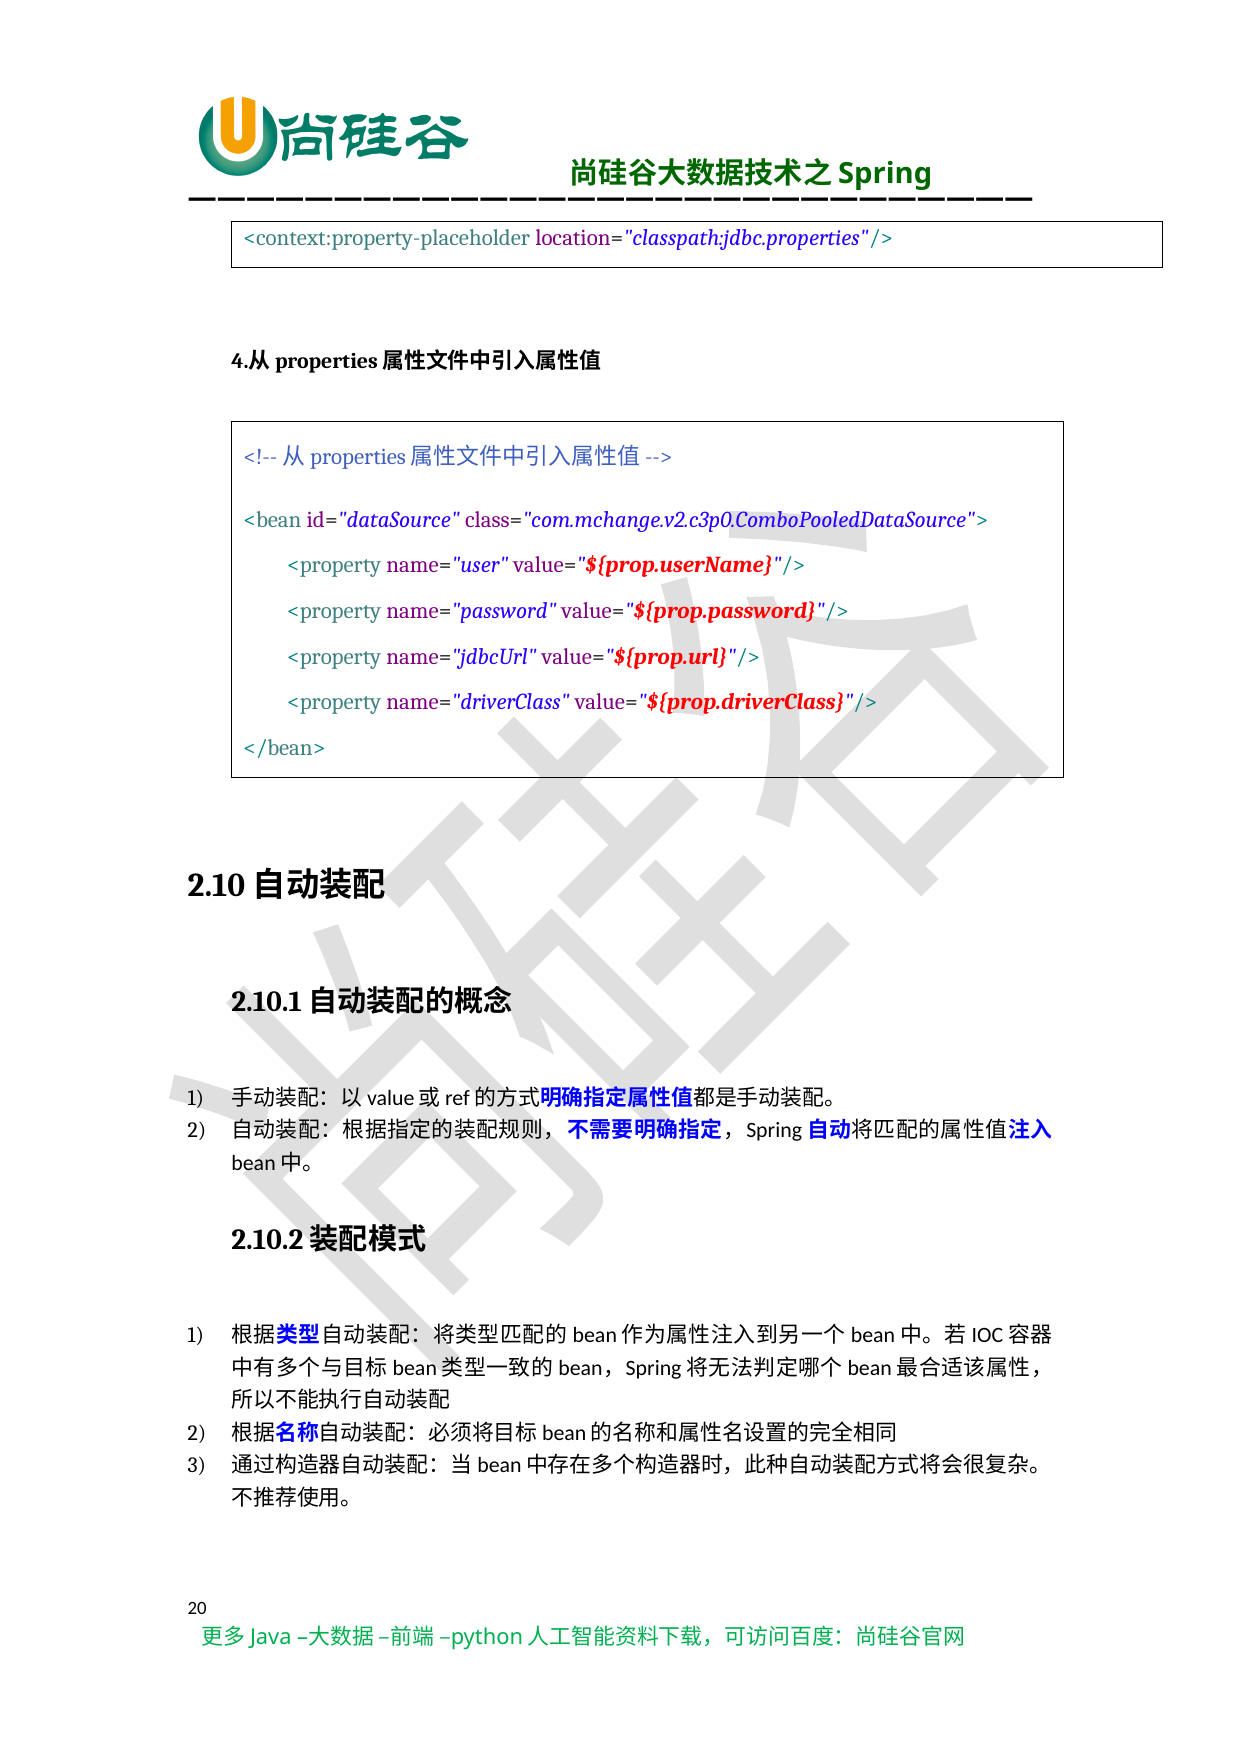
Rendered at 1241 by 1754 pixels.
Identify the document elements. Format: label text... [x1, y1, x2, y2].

list 通过构造器自动装配：当bean中存在多个构造器时，此种自动装配方式将会很复杂。不推荐使用。 [187, 1447, 1053, 1512]
list 自动装配：根据指定的装配规则，不需要明确指定，Spring自动将匹配的属性值注入bean中。 [187, 1112, 1053, 1177]
subtitle 2.10 自动装配 [187, 850, 1053, 915]
list 手动装配：以value或ref的方式明确指定属性值都是手动装配。 [187, 1079, 1053, 1112]
table_header <!-- 从properties属性文件中引入属性值 --> <bean id="dataSource" class="com.mchange.v2.c3p0.ComboPooledDataSource"> <property name="user" value="${prop.userName}"/> <property name="password" value="${prop.password}"/> <property name="jdbcUrl" value="${prop.url}"/> <property name="driverClass" value="${prop.driverClass}"/> </bean> [232, 422, 1063, 777]
table_header <!-- 指定properties属性文件的位置 --> <!-- classpath:xxx 表示属性文件位于类路径下 --> <context:property-placeholder location="classpath:jdbc.properties"/> [232, 222, 1162, 267]
subtitle 4.从properties属性文件中引入属性值 [187, 342, 1053, 375]
list 根据类型自动装配：将类型匹配的bean作为属性注入到另一个bean中。若IOC容器中有多个与目标bean类型一致的bean，Spring将无法判定哪个bean最合适该属性，所以不能执行自动装配 [187, 1317, 1053, 1414]
subtitle 2.10.2 装配模式 [187, 1204, 1053, 1269]
subtitle 2.10.1 自动装配的概念 [187, 966, 1053, 1031]
picture [187, 88, 476, 184]
list 根据名称自动装配：必须将目标bean的名称和属性名设置的完全相同 [187, 1414, 1053, 1447]
